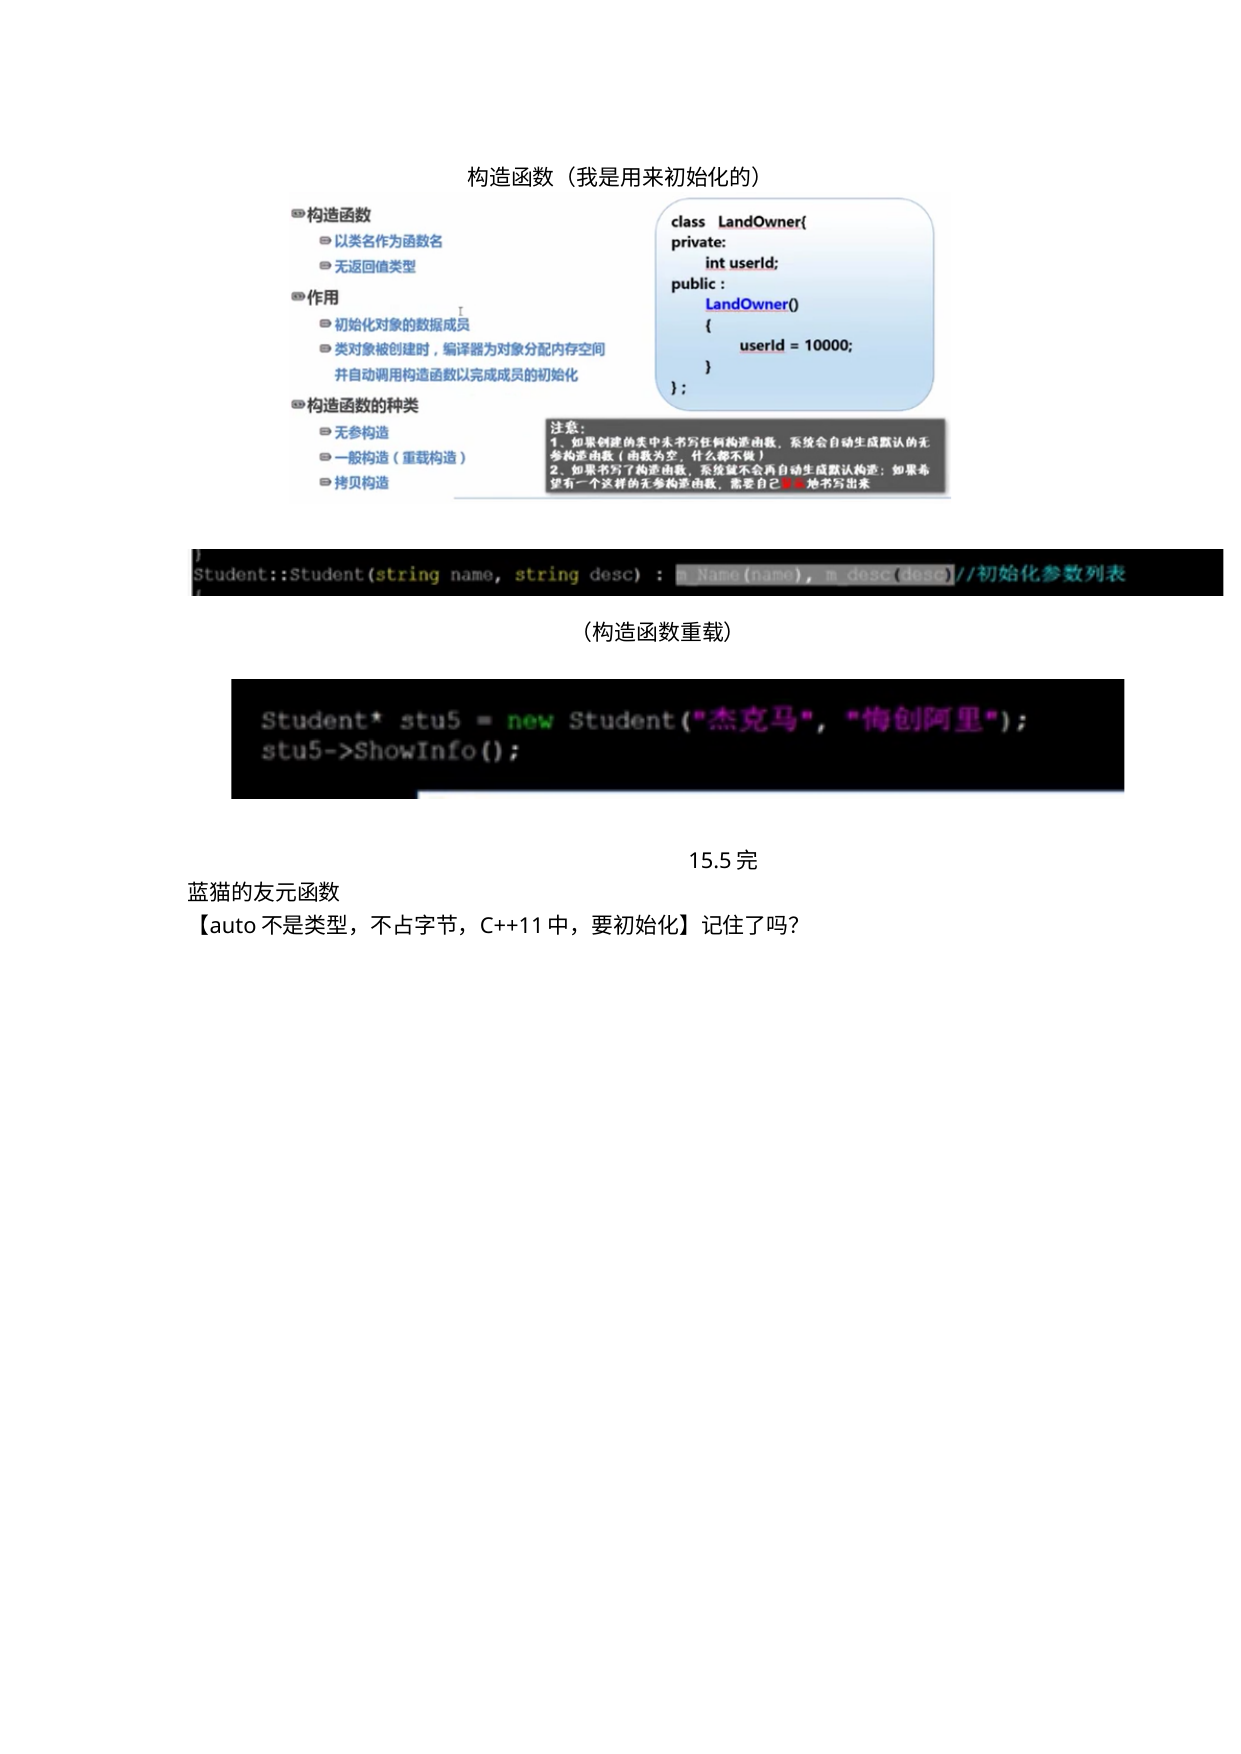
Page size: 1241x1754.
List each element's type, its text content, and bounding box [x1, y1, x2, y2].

text 蓝猫的友元函数 [187, 875, 1053, 907]
text 构造函数（我是用来初始化的） [187, 160, 1053, 192]
text 【auto不是类型，不占字节，C++11中，要初始化】记住了吗？ [187, 907, 1053, 940]
picture [187, 549, 1224, 596]
text （构造函数重载） [187, 615, 1053, 647]
text 15.5完 [187, 842, 1053, 875]
picture [231, 679, 1125, 799]
picture [288, 192, 952, 504]
